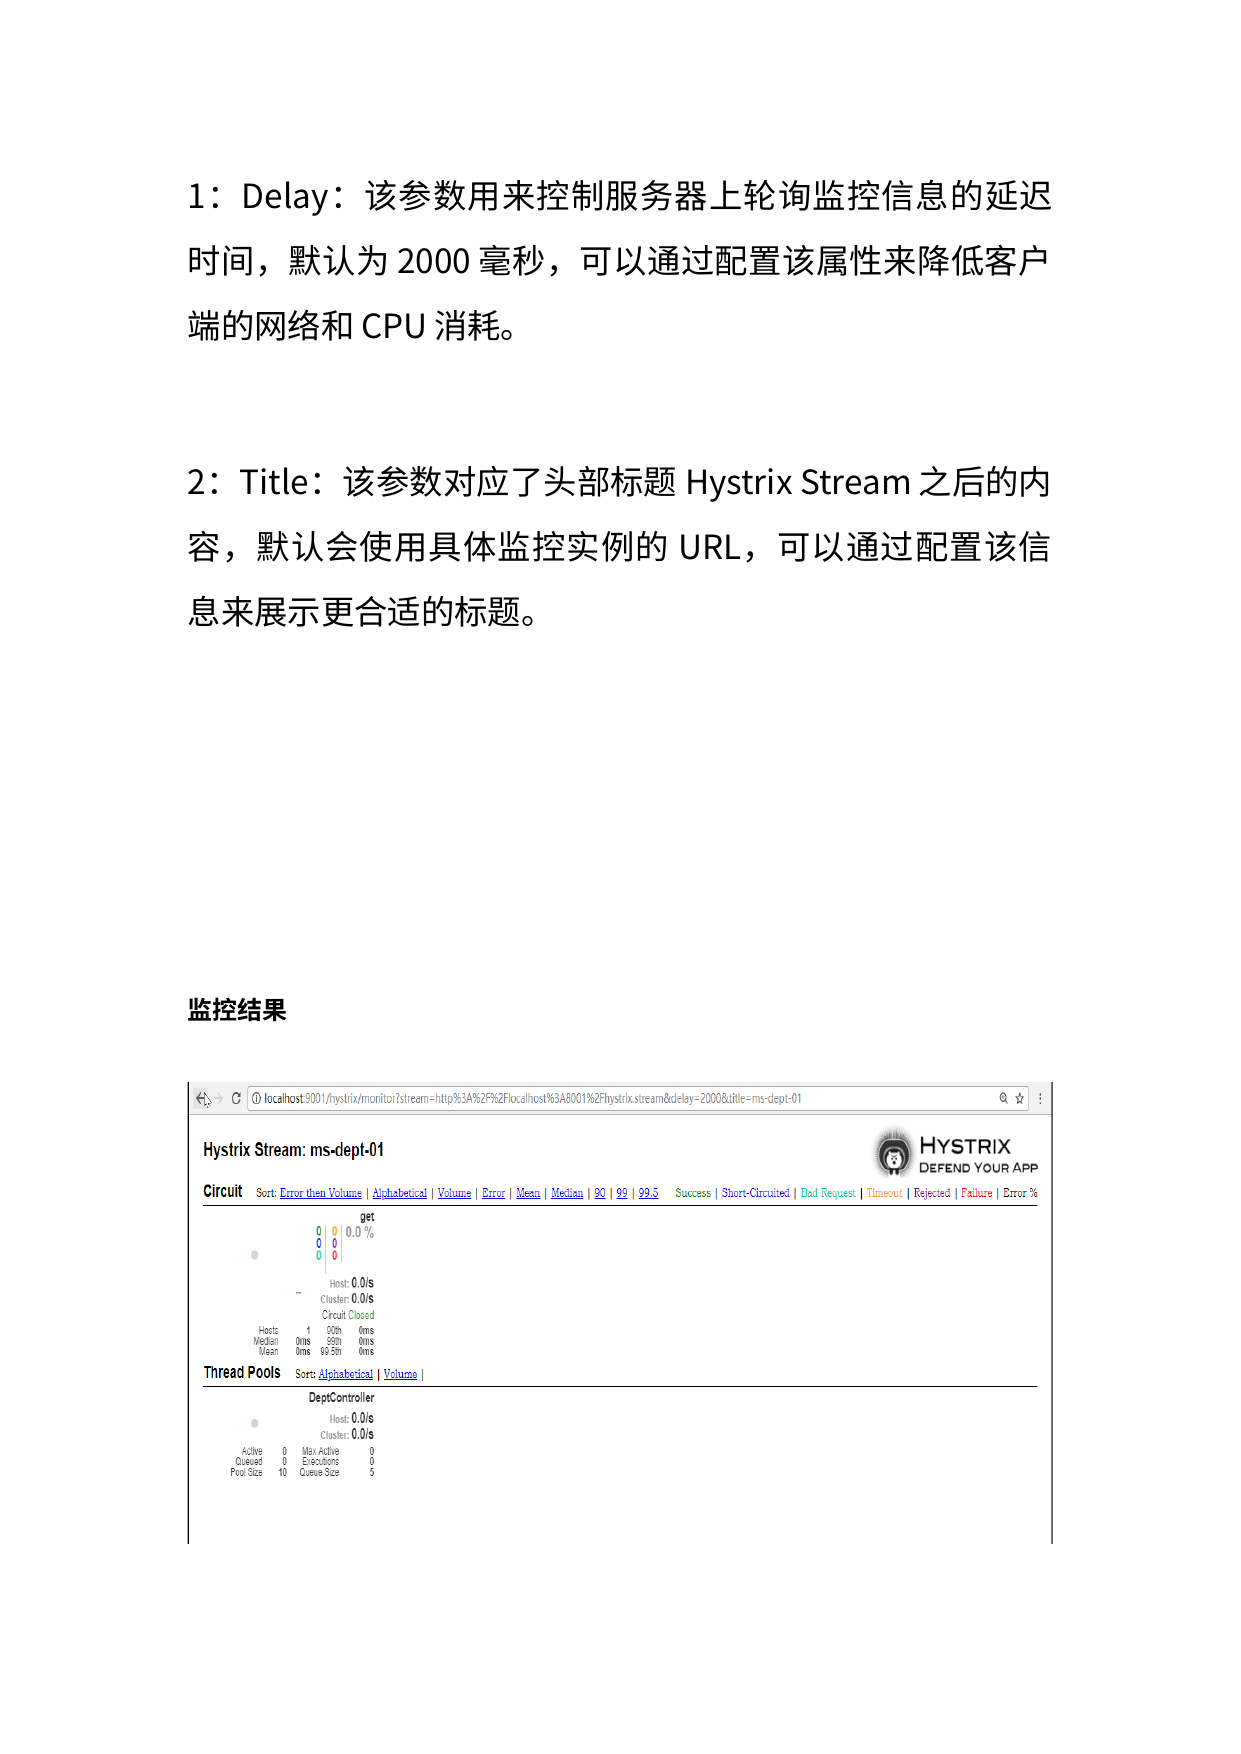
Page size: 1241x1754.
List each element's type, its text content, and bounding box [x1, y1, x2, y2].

text 监控结果 [187, 976, 1053, 1041]
picture [187, 1082, 1053, 1544]
text 1：Delay：该参数用来控制服务器上轮询监控信息的延迟时间，默认为2000毫秒，可以通过配置该属性来降低客户端的网络和CPU消耗。 [187, 162, 1053, 357]
text 2：Title：该参数对应了头部标题Hystrix Stream之后的内容，默认会使用具体监控实例的URL，可以通过配置该信息来展示更合适的标题。 [187, 448, 1053, 643]
